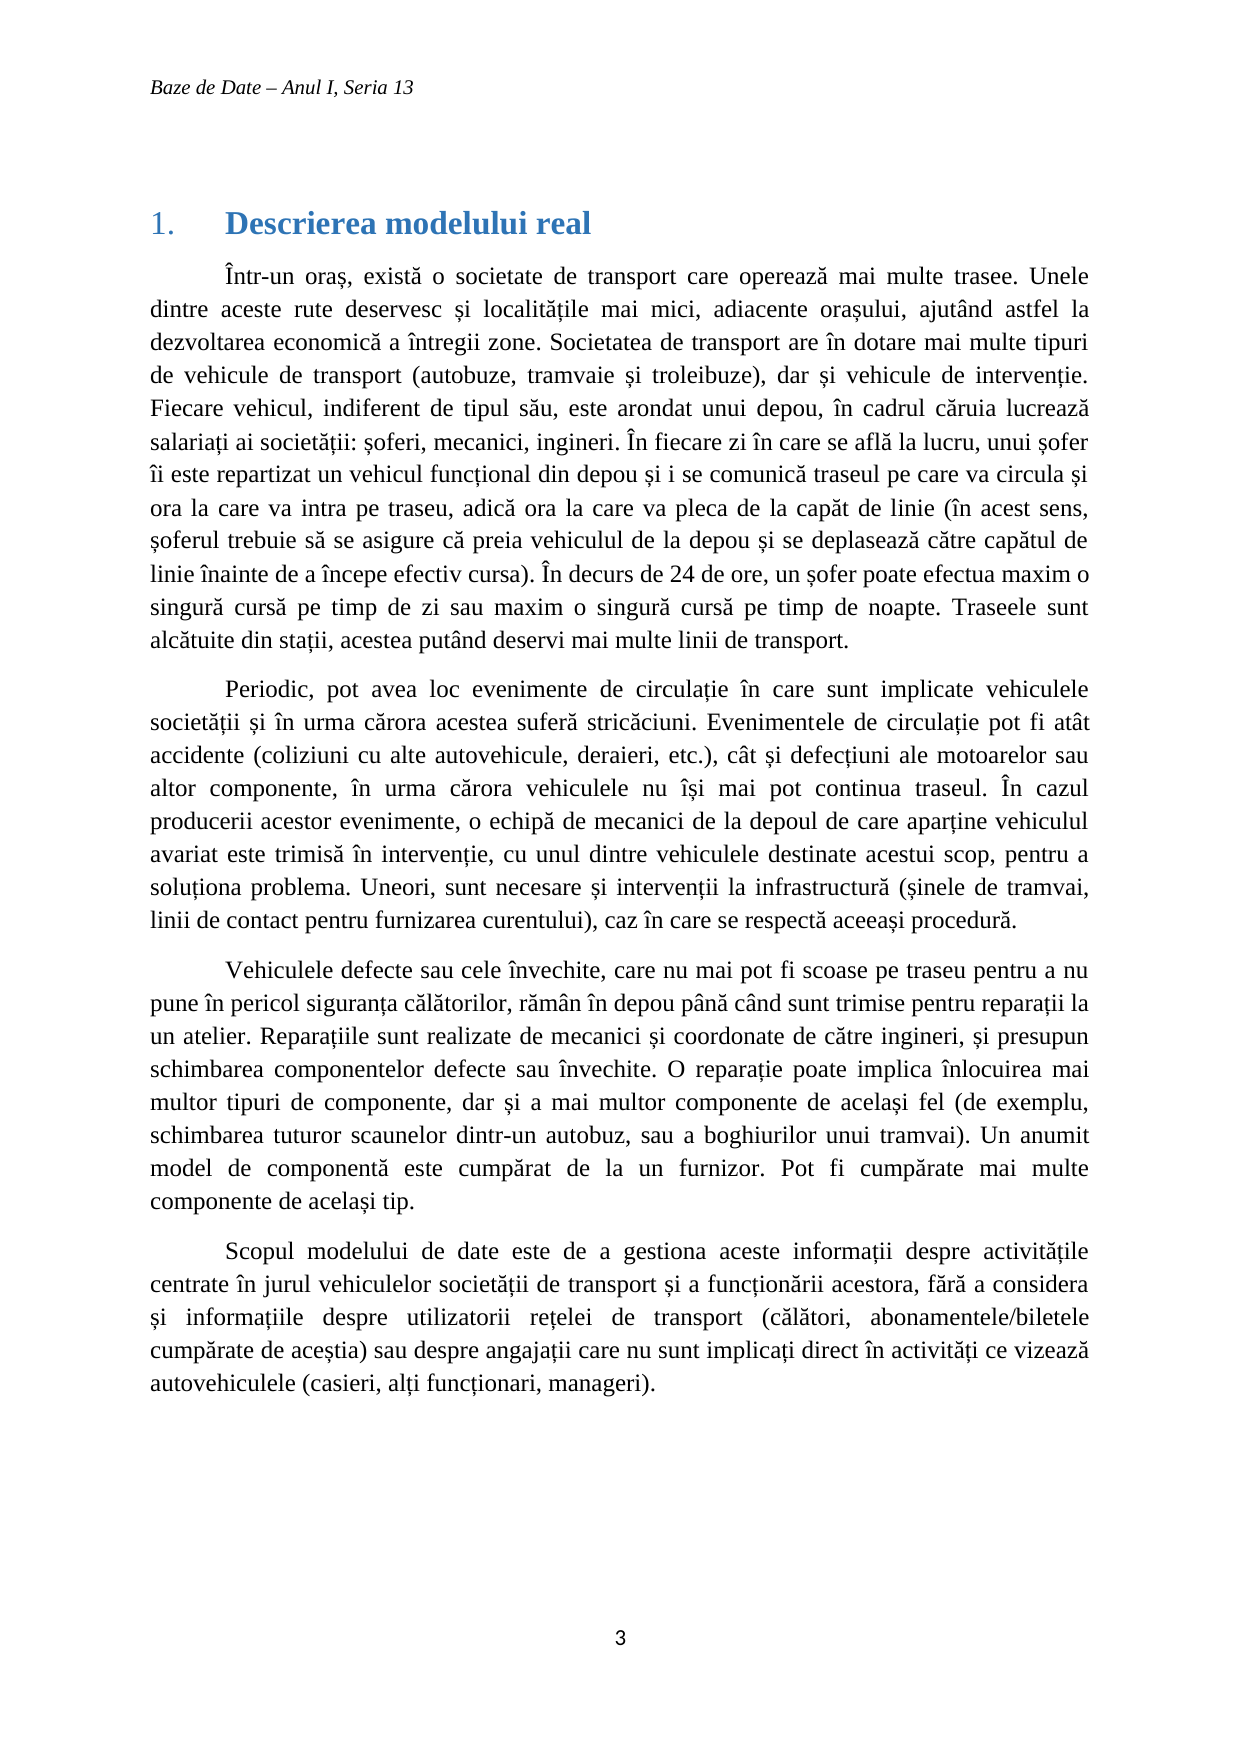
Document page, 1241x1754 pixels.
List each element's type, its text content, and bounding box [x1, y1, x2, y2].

text Vehiculele defecte sau cele învechite, care nu mai pot fi scoase pe traseu pentru a nu pune în pericol siguranța călătorilor, rămân în depou până când sunt trimise pentru reparații la un atelier. Reparațiile sunt realizate de mecanici și coordonate de către ingineri, și presupun schimbarea componentelor defecte sau învechite. O reparație poate implica înlocuirea mai multor tipuri de componente, dar și a mai multor componente de același fel (de exemplu, schimbarea tuturor scaunelor dintr-un autobuz, sau a boghiurilor unui tramvai). Un anumit model de componentă este cumpărat de la un furnizor. Pot fi cumpărate mai multe componente de același tip. [150, 955, 1090, 1215]
text Periodic, pot avea loc evenimente de circulație în care sunt implicate vehiculele societății și în urma cărora acestea suferă stricăciuni. Evenimentele de circulație pot fi atât accidente (coliziuni cu alte autovehicule, deraieri, etc.), cât și defecțiuni ale motoarelor sau altor componente, în urma cărora vehiculele nu își mai pot continua traseul. În cazul producerii acestor evenimente, o echipă de mecanici de la depoul de care aparține vehiculul avariat este trimisă în intervenție, cu unul dintre vehiculele destinate acestui scop, pentru a soluționa problema. Uneori, sunt necesare și intervenții la infrastructură (șinele de tramvai, linii de contact pentru furnizarea curentului), caz în care se respectă aceeași procedură. [150, 674, 1090, 934]
subtitle Descrierea modelului real [150, 203, 1090, 242]
text Într-un oraș, există o societate de transport care operează mai multe trasee. Unele dintre aceste rute deservesc și localitățile mai mici, adiacente orașului, ajutând astfel la dezvoltarea economică a întregii zone. Societatea de transport are în dotare mai multe tipuri de vehicule de transport (autobuze, tramvaie și troleibuze), dar și vehicule de intervenție. Fiecare vehicul, indiferent de tipul său, este arondat unui depou, în cadrul căruia lucrează salariați ai societății: șoferi, mecanici, ingineri. În fiecare zi în care se află la lucru, unui șofer îi este repartizat un vehicul funcțional din depou și i se comunică traseul pe care va circula și ora la care va intra pe traseu, adică ora la care va pleca de la capăt de linie (în acest sens, șoferul trebuie să se asigure că preia vehiculul de la depou și se deplasează către capătul de linie înainte de a începe efectiv cursa). În decurs de 24 de ore, un șofer poate efectua maxim o singură cursă pe timp de zi sau maxim o singură cursă pe timp de noapte. Traseele sunt alcătuite din stații, acestea putând deservi mai multe linii de transport. [150, 261, 1090, 653]
text Scopul modelului de date este de a gestiona aceste informații despre activitățile centrate în jurul vehiculelor societății de transport și a funcționării acestora, fără a considera și informațiile despre utilizatorii rețelei de transport (călători, abonamentele/biletele cumpărate de aceștia) sau despre angajații care nu sunt implicați direct în activități ce vizează autovehiculele (casieri, alți funcționari, manageri). [150, 1236, 1090, 1397]
